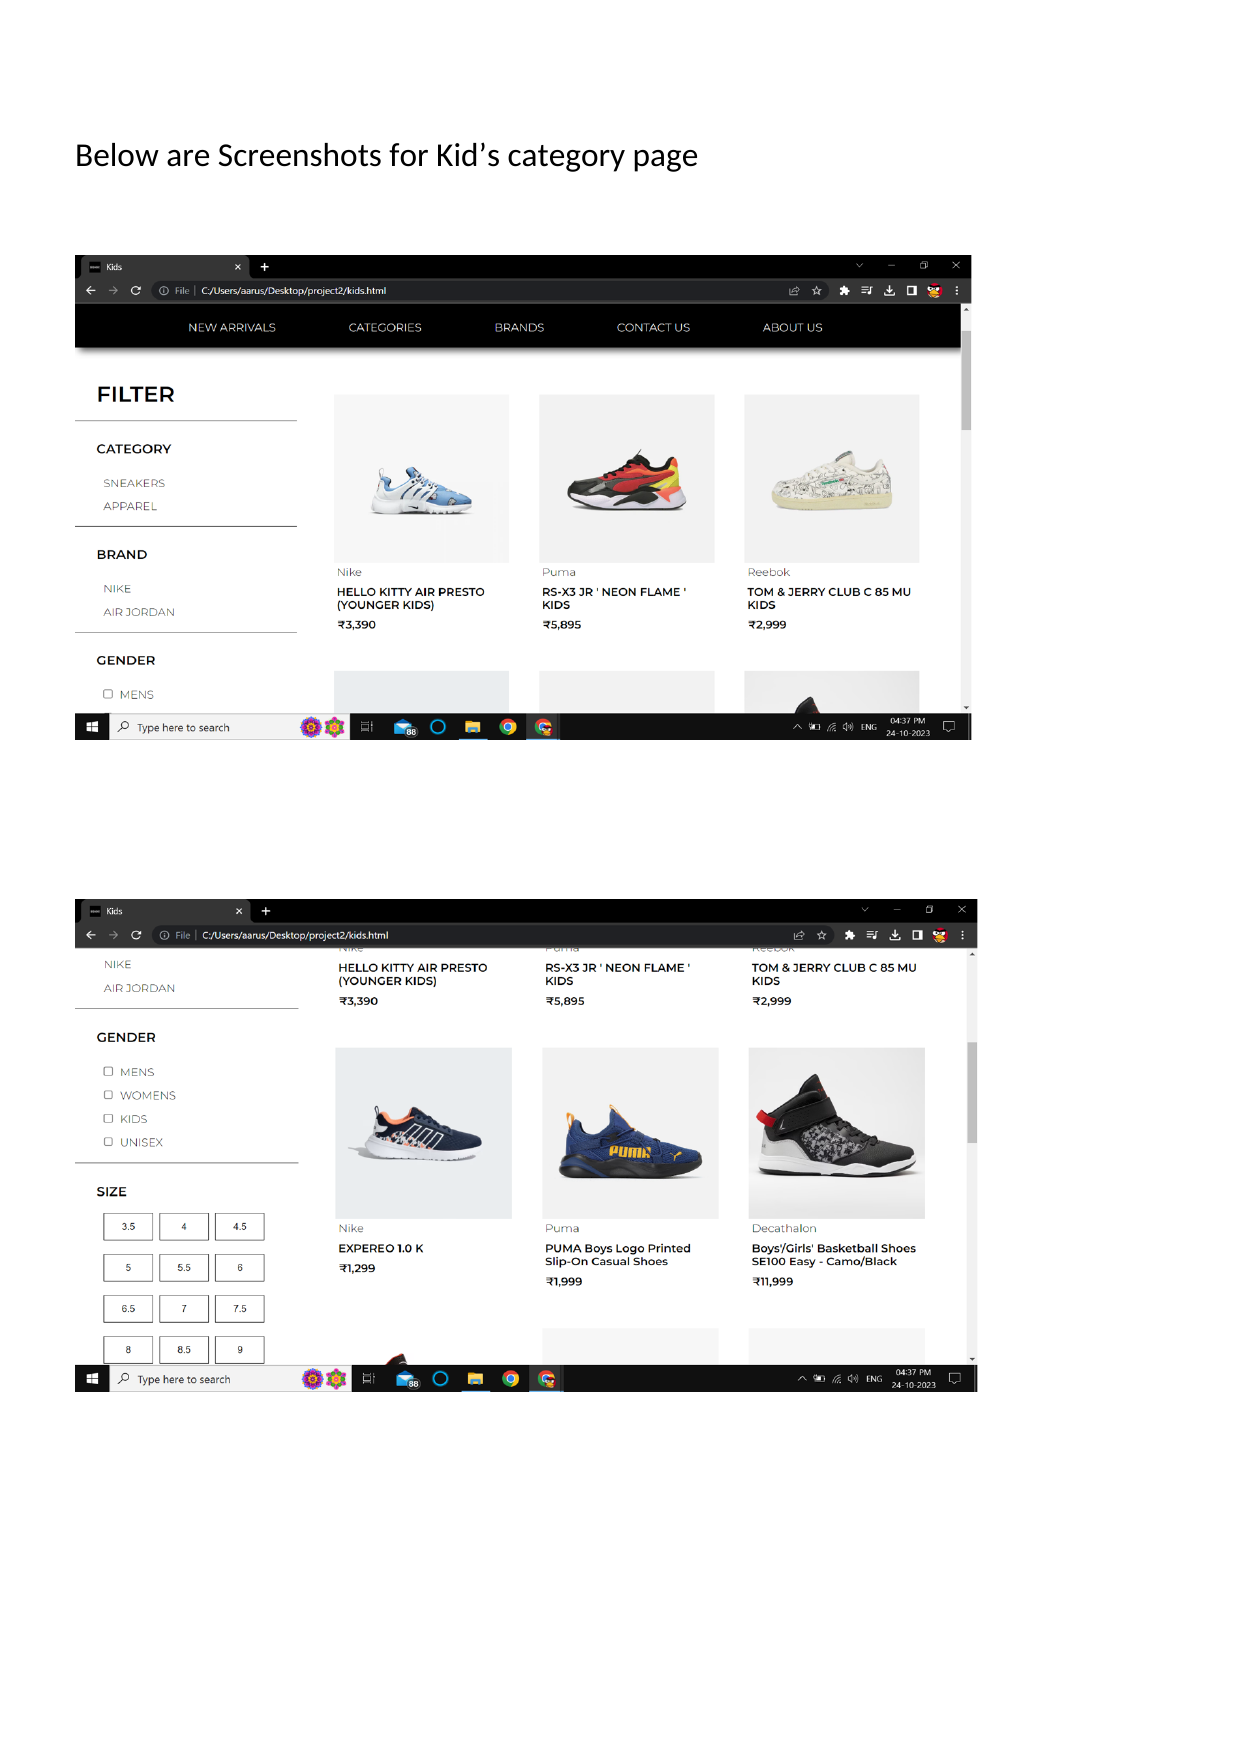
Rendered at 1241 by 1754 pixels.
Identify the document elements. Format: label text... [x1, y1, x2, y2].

picture [75, 255, 972, 740]
text Below are Screenshots for Kid’s category page [75, 134, 1165, 175]
picture [75, 899, 978, 1392]
